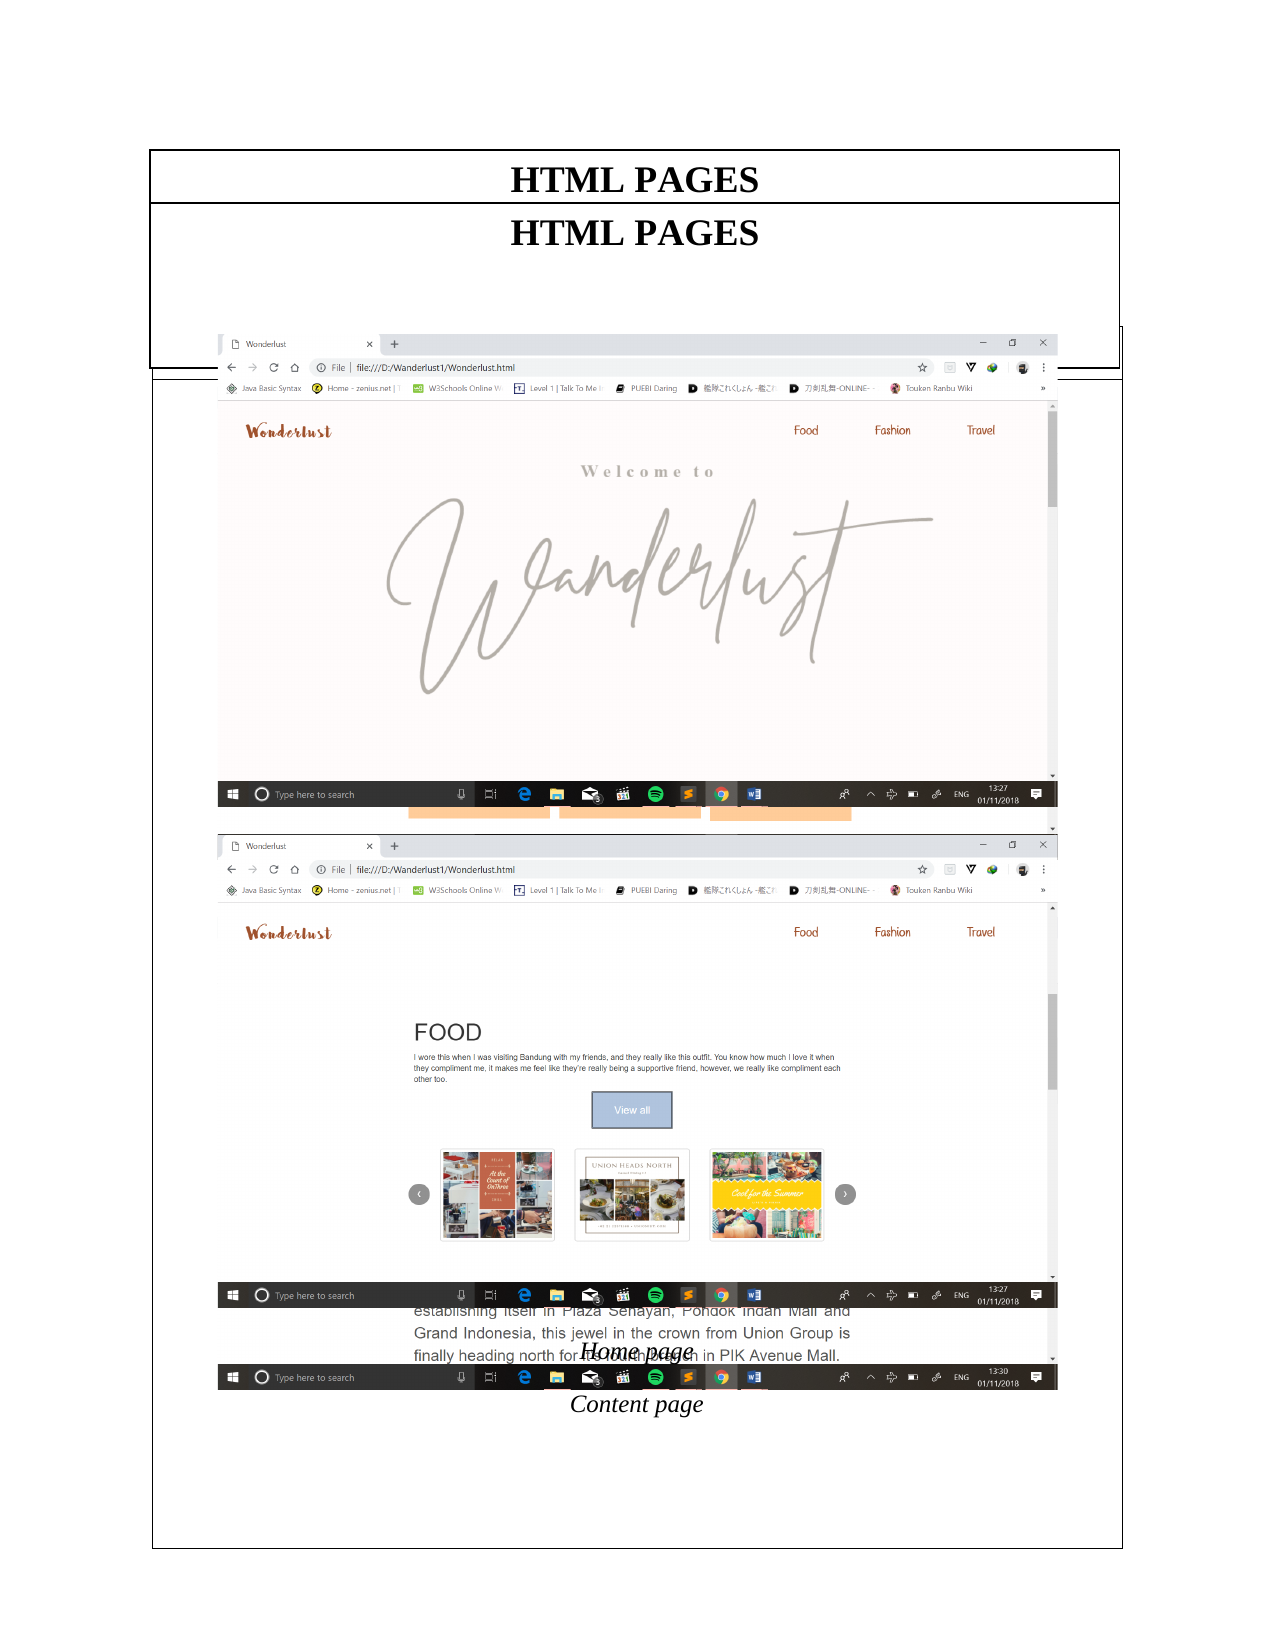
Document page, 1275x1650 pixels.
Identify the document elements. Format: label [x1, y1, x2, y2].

picture [217, 334, 1058, 1390]
